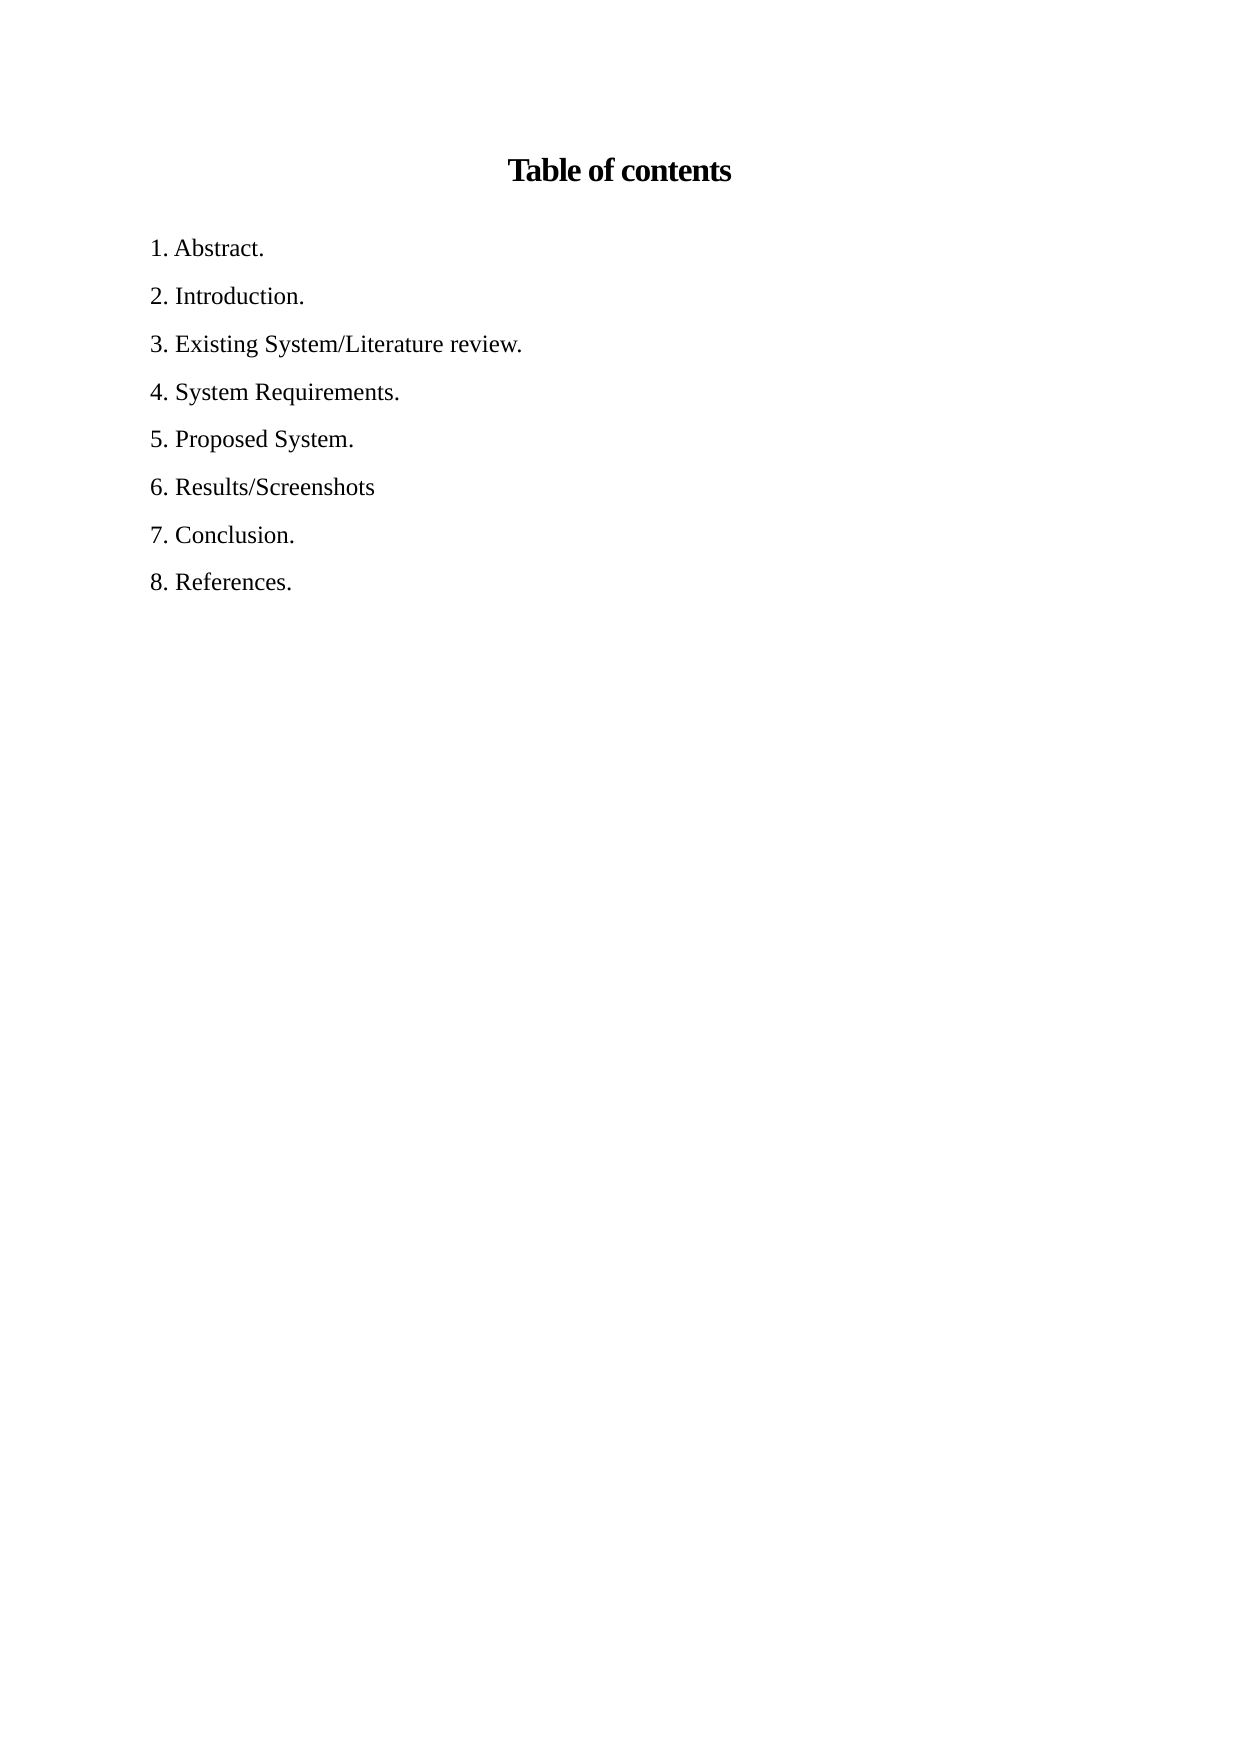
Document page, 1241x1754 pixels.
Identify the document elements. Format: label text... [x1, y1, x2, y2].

title Table of contents [150, 150, 1090, 188]
text 5. Proposed System. [150, 424, 1090, 453]
text 2. Introduction. [150, 281, 1090, 310]
text 1. Abstract. [150, 233, 1090, 262]
text 6. Results/Screenshots [150, 472, 1090, 501]
text 3. Existing System/Literature review. [150, 329, 1090, 358]
text 7. Conclusion. [150, 520, 1090, 548]
text 8. References. [150, 567, 1090, 596]
text 4. System Requirements. [150, 377, 1090, 405]
